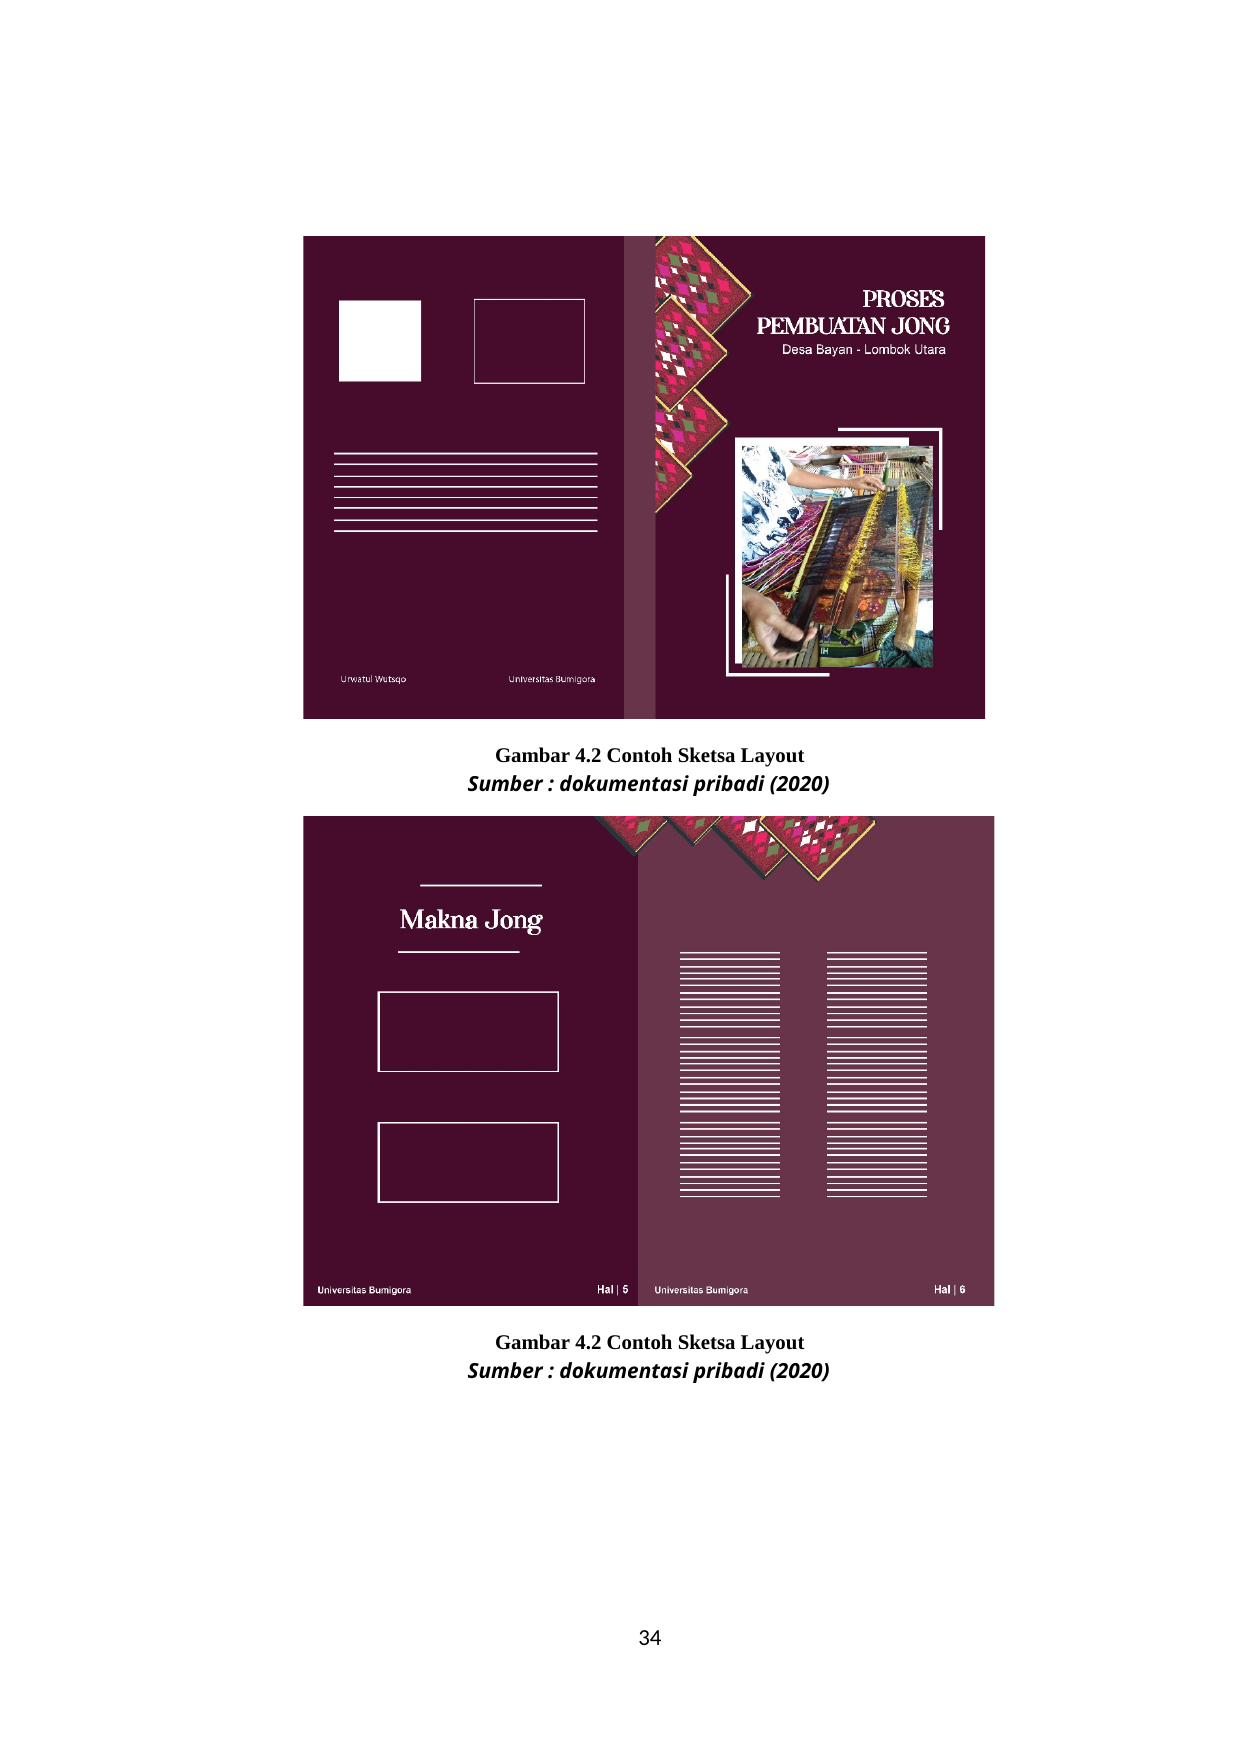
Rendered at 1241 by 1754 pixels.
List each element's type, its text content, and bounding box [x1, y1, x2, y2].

text Gambar 4.2 Contoh Sketsa Layout Sumber : dokumentasi pribadi (2020) [236, 743, 1063, 798]
text Gambar 4.2 Contoh Sketsa Layout Sumber : dokumentasi pribadi (2020) [236, 1330, 1063, 1385]
picture [303, 816, 995, 1306]
picture [303, 236, 986, 719]
